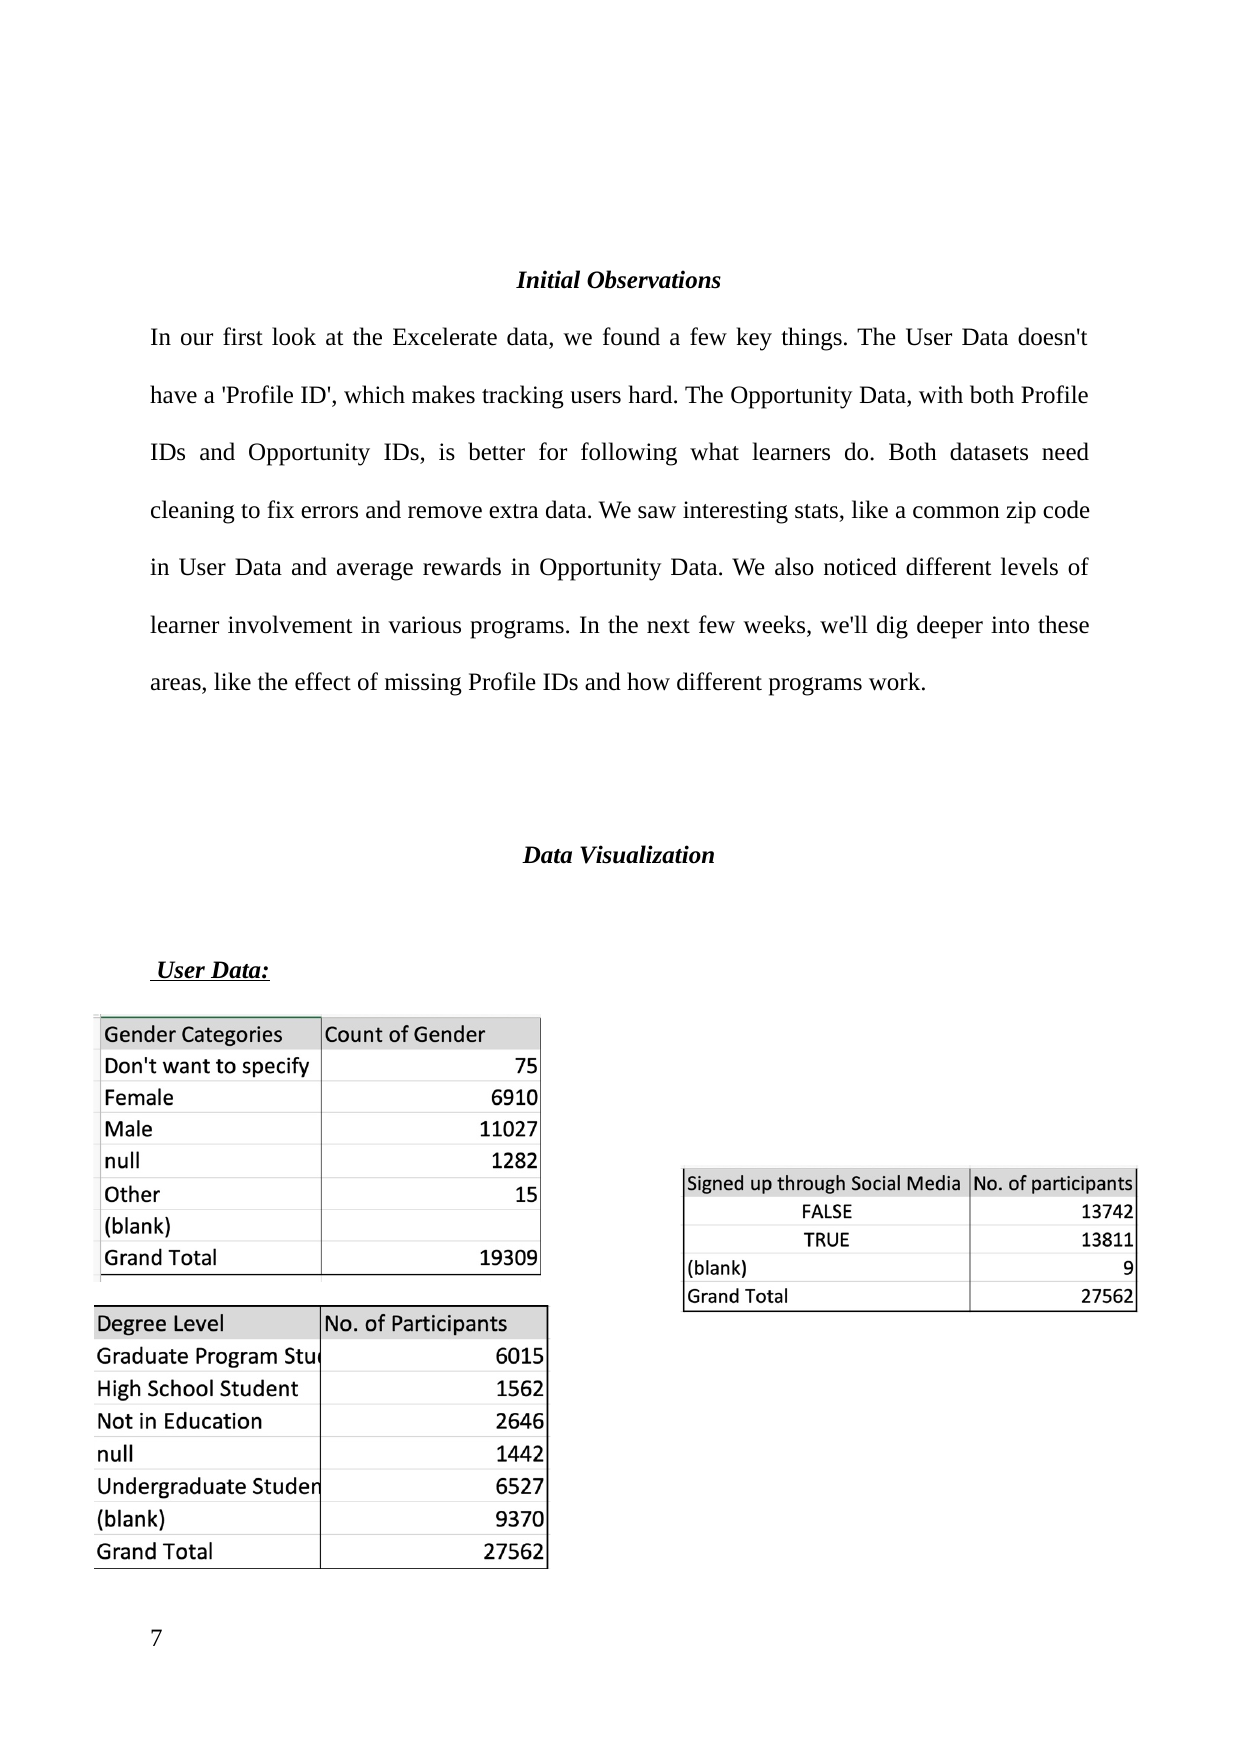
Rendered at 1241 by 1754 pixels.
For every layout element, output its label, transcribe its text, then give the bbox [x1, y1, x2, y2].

text In our first look at the Excelerate data, we found a few key things. The User Data doesn't have a 'Profile ID', which makes tracking users hard. The Opportunity Data, with both Profile IDs and Opportunity IDs, is better for following what learners do. Both datasets need cleaning to fix errors and remove extra data. We saw interesting stats, like a common zip code in User Data and average rewards in Opportunity Data. We also noticed different levels of learner involvement in various programs. In the next few weeks, we'll dig deeper into these areas, like the effect of missing Profile IDs and how different programs work. [150, 322, 1090, 696]
picture [93, 1014, 542, 1282]
text Initial Observations [150, 265, 1090, 294]
picture [94, 1305, 550, 1569]
text Data Visualization [150, 840, 1090, 869]
picture [680, 1165, 1139, 1313]
text User Data: [150, 955, 1090, 984]
